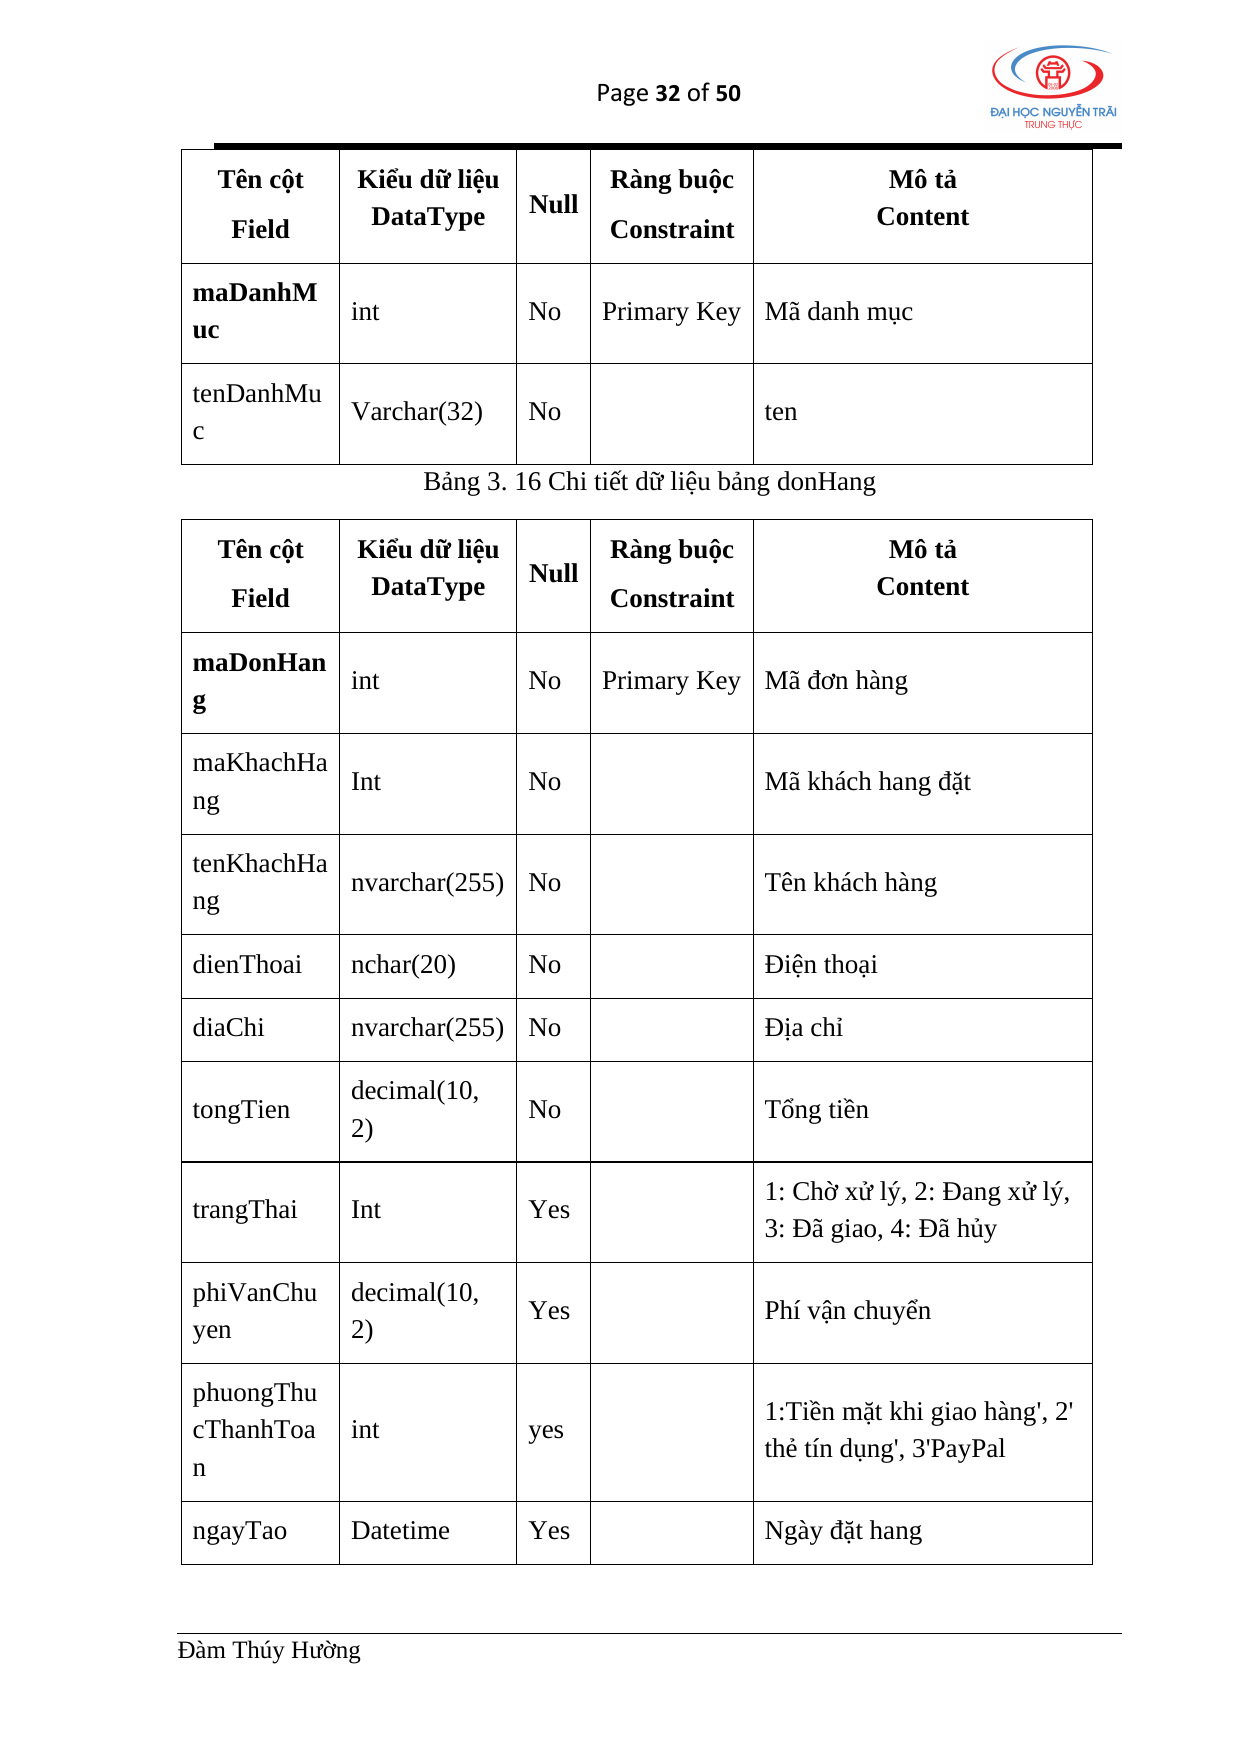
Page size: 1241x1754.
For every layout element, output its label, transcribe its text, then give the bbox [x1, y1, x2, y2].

table_cell 1: Chờ xử lý, 2: Đang xử lý, 3: Đã giao, 4: Đã hủy [754, 1163, 1092, 1262]
table_cell [591, 1062, 753, 1161]
table_cell No [517, 1062, 590, 1161]
table_header Mô tả Content [754, 150, 1092, 262]
table_cell No [517, 999, 590, 1061]
picture [983, 41, 1123, 134]
table_cell decimal(10, 2) [340, 1263, 516, 1363]
table_cell Int [340, 734, 516, 833]
table_cell [591, 999, 753, 1061]
table_header Null [517, 150, 590, 262]
table_cell No [517, 264, 590, 363]
table_cell int [340, 633, 516, 733]
table_cell Ngày đặt hang [754, 1502, 1092, 1564]
table_cell diaChi [182, 999, 339, 1061]
table_cell [591, 835, 753, 934]
table_cell [591, 935, 753, 997]
table_cell tenDanhMuc [182, 364, 339, 464]
table_cell decimal(10, 2) [340, 1062, 516, 1161]
table_header Kiểu dữ liệu DataType [340, 520, 516, 632]
table_cell Mã đơn hàng [754, 633, 1092, 733]
table_cell Yes [517, 1163, 590, 1262]
table_cell int [340, 264, 516, 363]
table_cell nvarchar(255) [340, 999, 516, 1061]
table_cell dienThoai [182, 935, 339, 997]
table_cell maDanhMuc [182, 264, 339, 363]
table_cell No [517, 633, 590, 733]
table_cell 1:Tiền mặt khi giao hàng', 2' thẻ tín dụng', 3'PayPal [754, 1364, 1092, 1501]
table_cell int [340, 1364, 516, 1501]
table_cell Yes [517, 1263, 590, 1363]
table_cell nchar(20) [340, 935, 516, 997]
table_cell [591, 1502, 753, 1564]
table_cell phiVanChuyen [182, 1263, 339, 1363]
table_cell [591, 1364, 753, 1501]
table_header Tên cột Field [182, 520, 339, 632]
table_cell maDonHang [182, 633, 339, 733]
table_cell Mã khách hang đặt [754, 734, 1092, 833]
table_cell [591, 734, 753, 833]
table_cell ngayTao [182, 1502, 339, 1564]
table_cell Varchar(32) [340, 364, 516, 464]
table_cell Int [340, 1163, 516, 1262]
table_cell trangThai [182, 1163, 339, 1262]
table_cell No [517, 734, 590, 833]
table_cell Địa chỉ [754, 999, 1092, 1061]
table_cell Primary Key [591, 264, 753, 363]
table_cell nvarchar(255) [340, 835, 516, 934]
table_cell [591, 364, 753, 464]
table_header Null [517, 520, 590, 632]
table_header Ràng buộc Constraint [591, 520, 753, 632]
table_cell Mã danh mục [754, 264, 1092, 363]
table_header Kiểu dữ liệu DataType [340, 150, 516, 262]
table_cell Điện thoại [754, 935, 1092, 997]
table_cell Primary Key [591, 633, 753, 733]
table_cell Yes [517, 1502, 590, 1564]
table_cell tenKhachHang [182, 835, 339, 934]
table_cell Tên khách hàng [754, 835, 1092, 934]
table_cell ten [754, 364, 1092, 464]
table_cell maKhachHang [182, 734, 339, 833]
table_header Mô tả Content [754, 520, 1092, 632]
table_cell Tổng tiền [754, 1062, 1092, 1161]
table_cell No [517, 835, 590, 934]
table_cell No [517, 364, 590, 464]
table_cell Datetime [340, 1502, 516, 1564]
table_header Ràng buộc Constraint [591, 150, 753, 262]
table_cell No [517, 935, 590, 997]
table_header Tên cột Field [182, 150, 339, 262]
table_cell yes [517, 1364, 590, 1501]
table_cell [591, 1163, 753, 1262]
table_cell phuongThucThanhToan [182, 1364, 339, 1501]
table_cell Phí vận chuyển [754, 1263, 1092, 1363]
table_cell [591, 1263, 753, 1363]
table_cell tongTien [182, 1062, 339, 1161]
